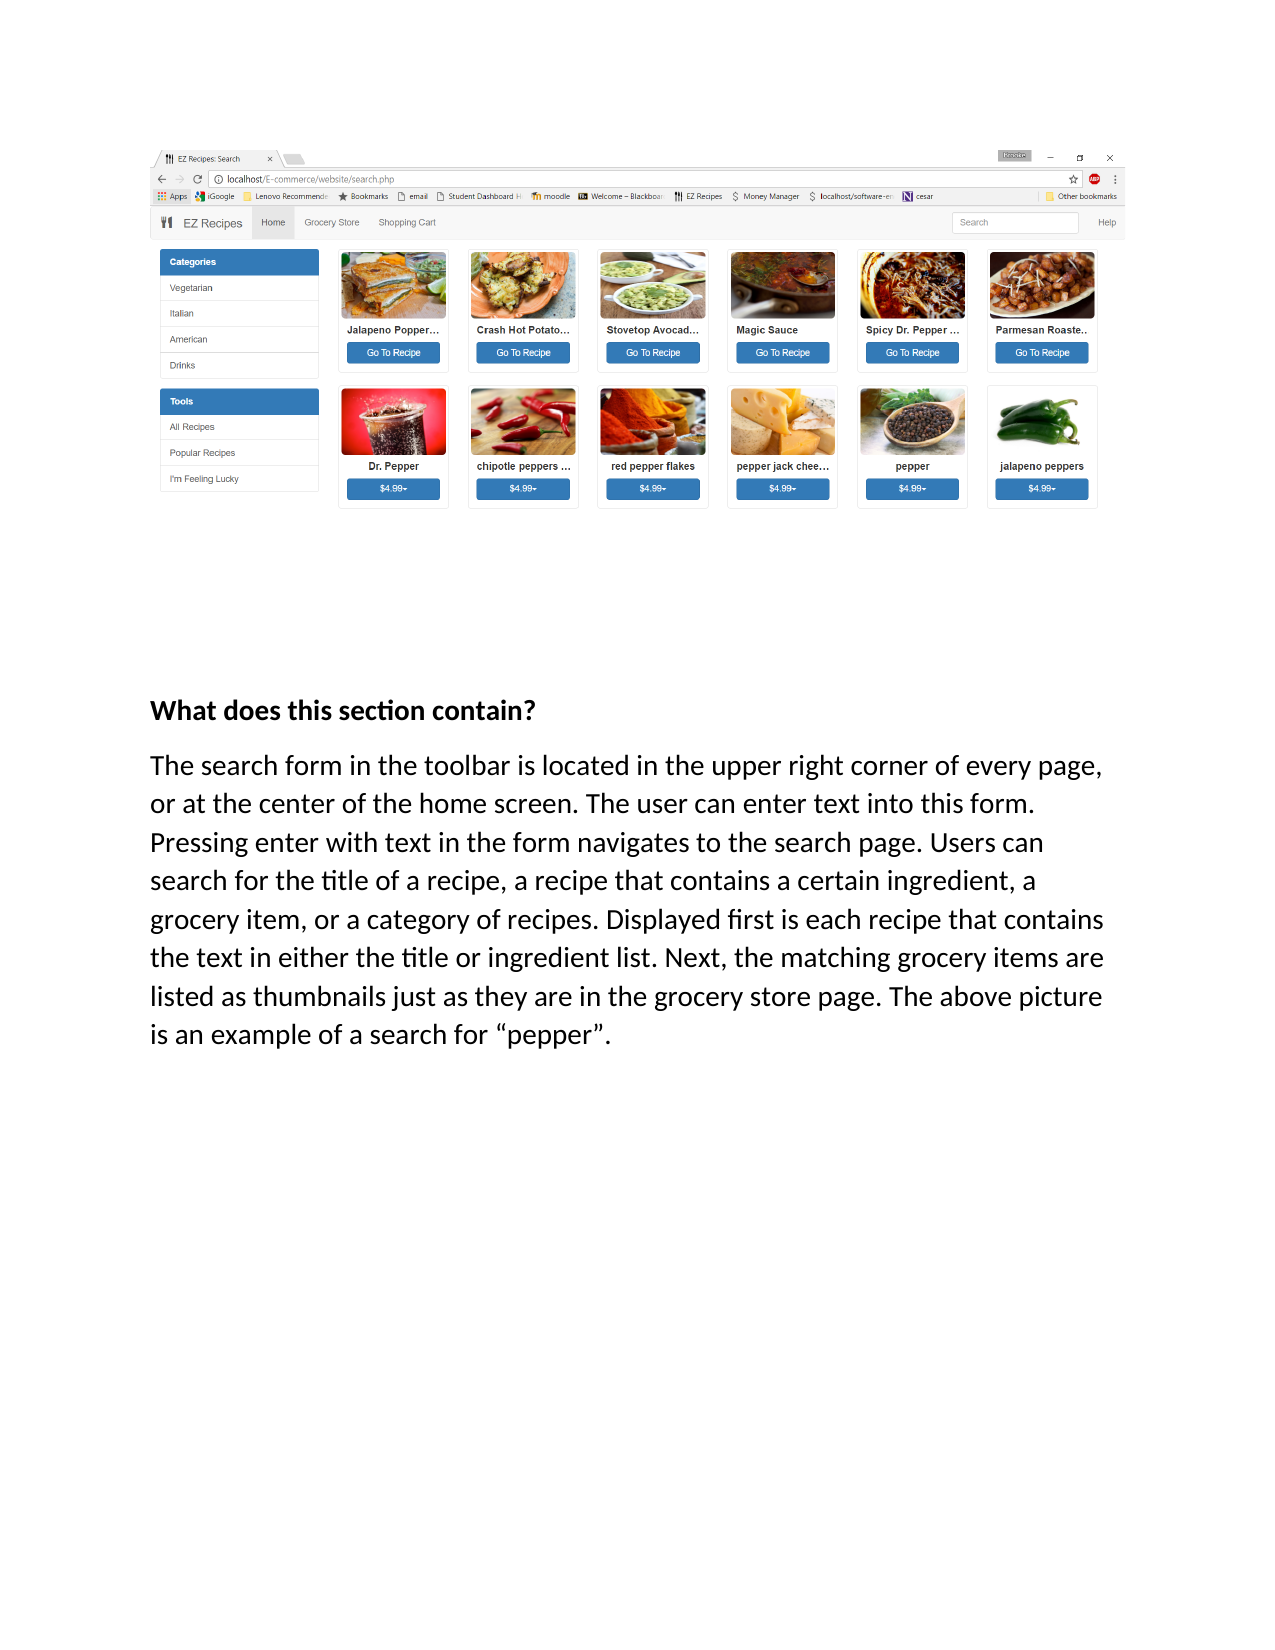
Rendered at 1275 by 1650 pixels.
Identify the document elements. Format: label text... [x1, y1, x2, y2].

picture [150, 150, 1125, 673]
text The search form in the toolbar is located in the upper right corner of every page, or at the center of the home screen. The user can enter text into this form. Pressing enter with text in the form navigates to the search page. Users can search for the title of a recipe, a recipe that contains a certain ingredient, a grocery item, or a category of recipes. Displayed first is each recipe that contains the text in either the title or ingredient list. Next, the matching grocery items are listed as thumbnails just as they are in the grocery store page. The above picture is an example of a search for “pepper”. [150, 747, 1125, 1052]
text What does this section contain? [150, 692, 1125, 727]
